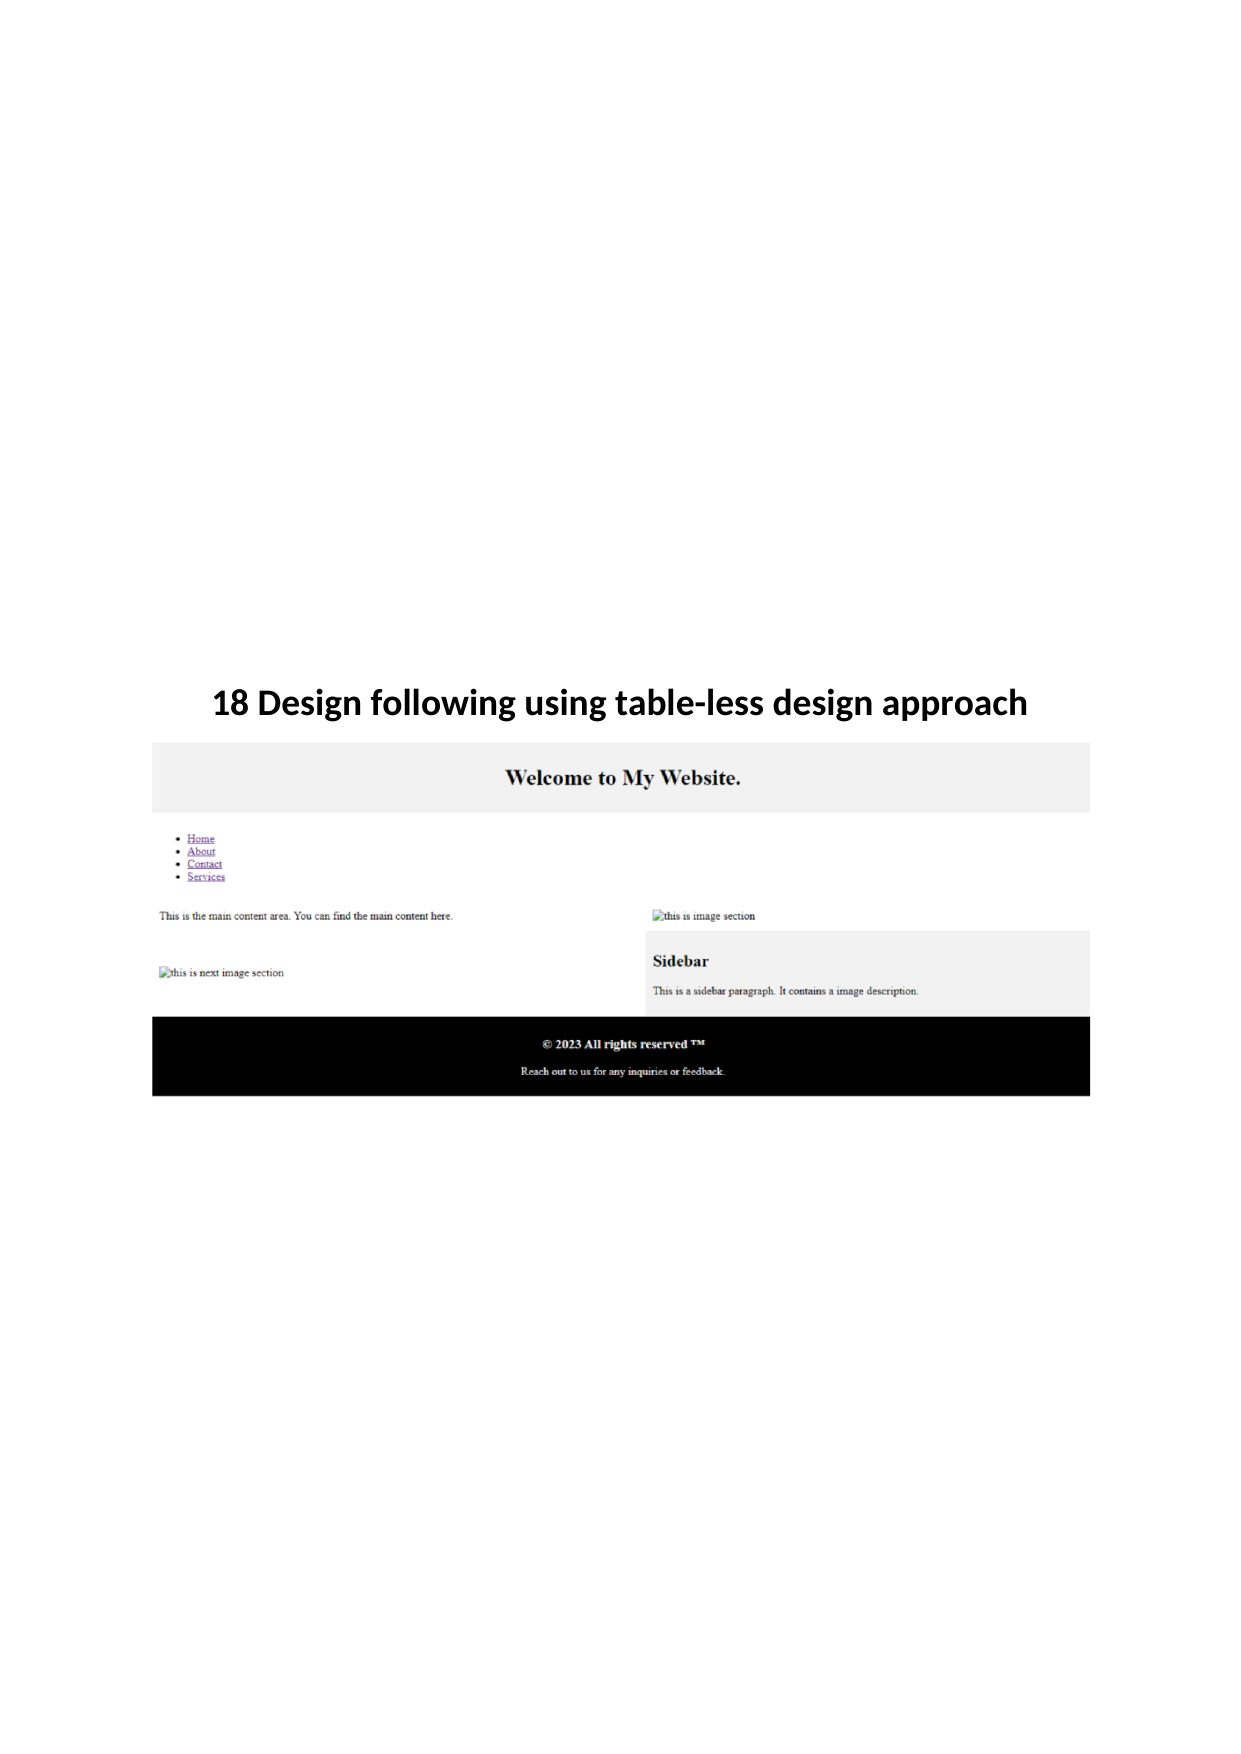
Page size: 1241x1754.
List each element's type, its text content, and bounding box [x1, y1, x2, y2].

text 18 Design following using table-less design approach [150, 679, 1090, 725]
